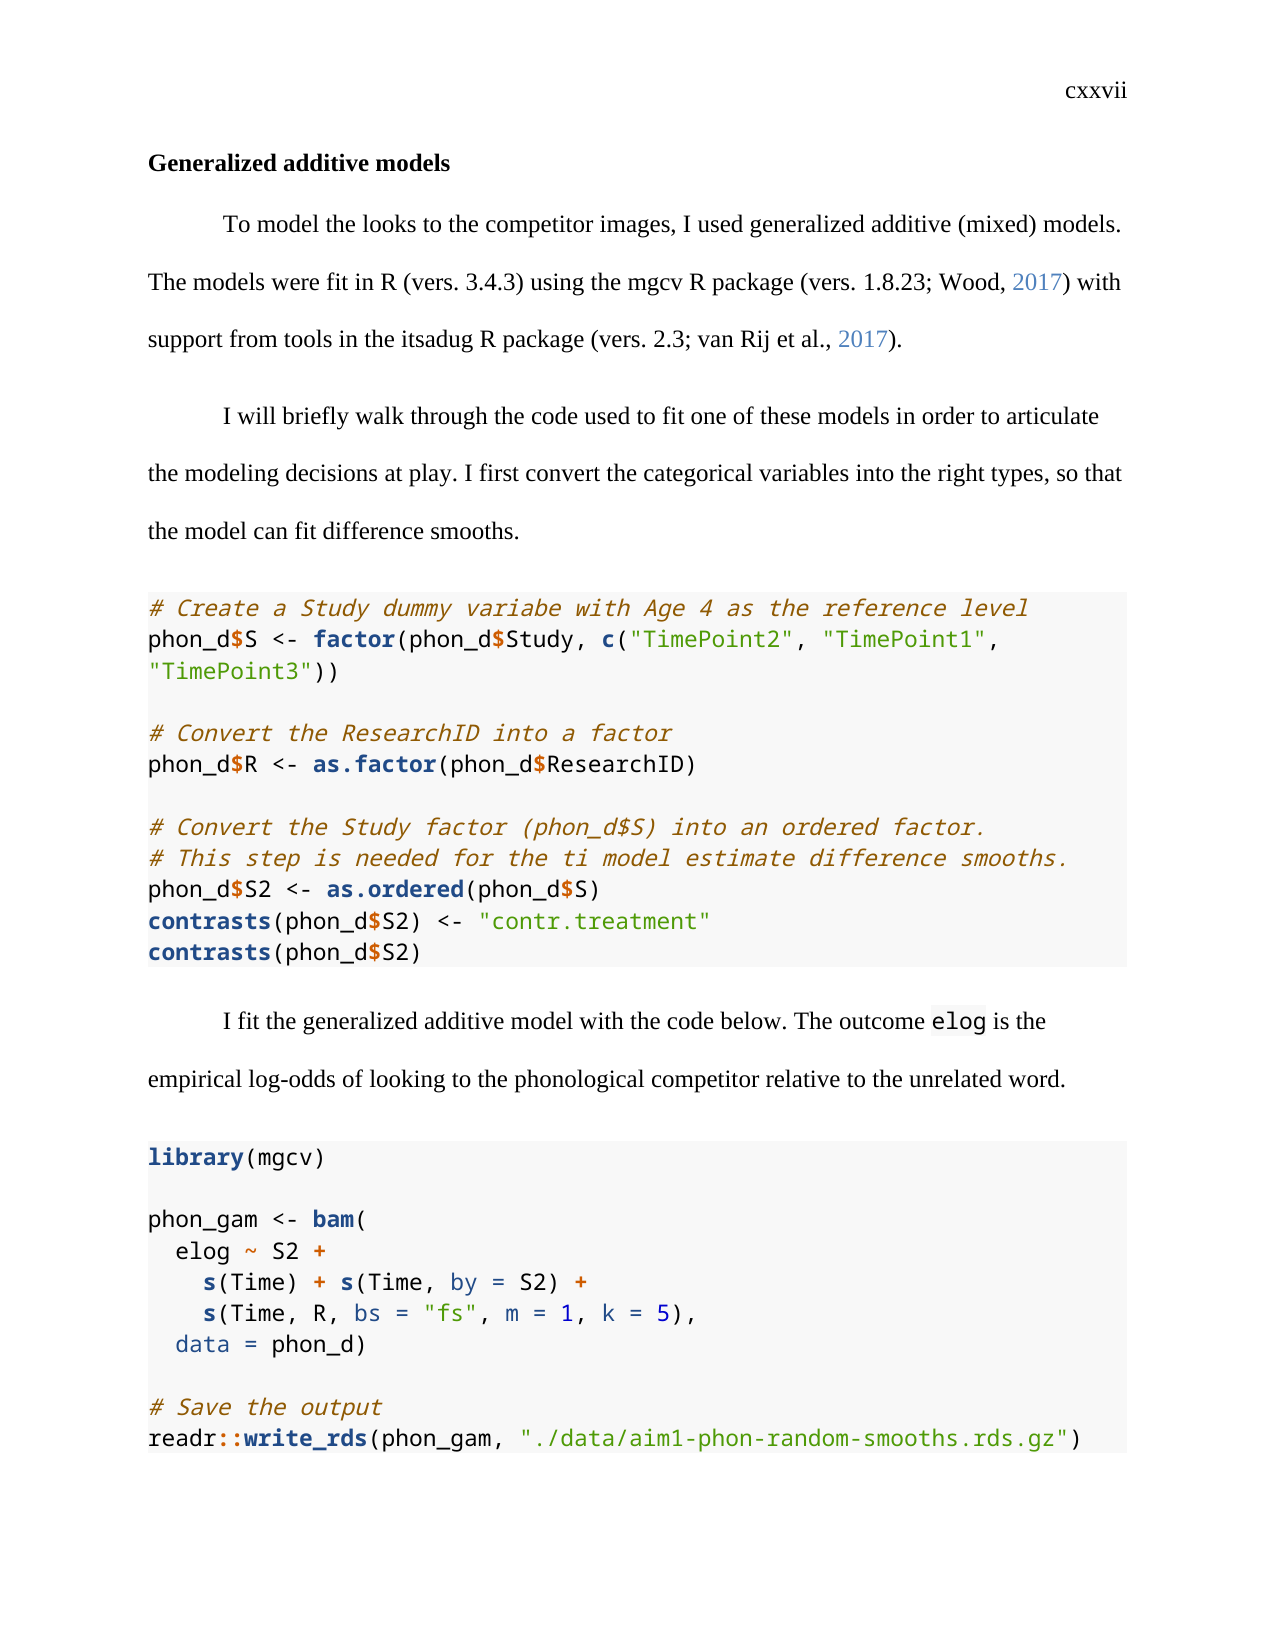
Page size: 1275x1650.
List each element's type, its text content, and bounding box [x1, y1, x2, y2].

text # Create a Study dummy variabe with Age 4 as the reference level phon_d$S <- factor(phon_d$Study, c("TimePoint2", "TimePoint1", "TimePoint3")) # Convert the ResearchID into a factor phon_d$R <- as.factor(phon_d$ResearchID) # Convert the Study factor (phon_d$S) into an ordered factor. # This step is needed for the ti model estimate difference smooths. phon_d$S2 <- as.ordered(phon_d$S) contrasts(phon_d$S2) <- "contr.treatment" contrasts(phon_d$S2) [148, 592, 1127, 967]
text library(mgcv) phon_gam <- bam( elog ~ S2 + s(Time) + s(Time, by = S2) + s(Time, R, bs = "fs", m = 1, k = 5), data = phon_d) # Save the output readr::write_rds(phon_gam, "./data/aim1-phon-random-smooths.rds.gz") [148, 1141, 1127, 1453]
text I will briefly walk through the code used to fit one of these models in order to articulate the modeling decisions at play. I first convert the categorical variables into the right types, so that the model can fit difference smooths. [148, 401, 1127, 544]
text To model the looks to the competitor images, I used generalized additive (mixed) models. The models were fit in R (vers. 3.4.3) using the mgcv R package (vers. 1.8.23; Wood, 2017) with support from tools in the itsadug R package (vers. 2.3; van Rij et al., 2017). [148, 209, 1127, 353]
text I fit the generalized additive model with the code below. The outcome elog is the empirical log-odds of looking to the phonological competitor relative to the unrelated word. [148, 1004, 1127, 1093]
subtitle Generalized additive models [148, 148, 1127, 176]
